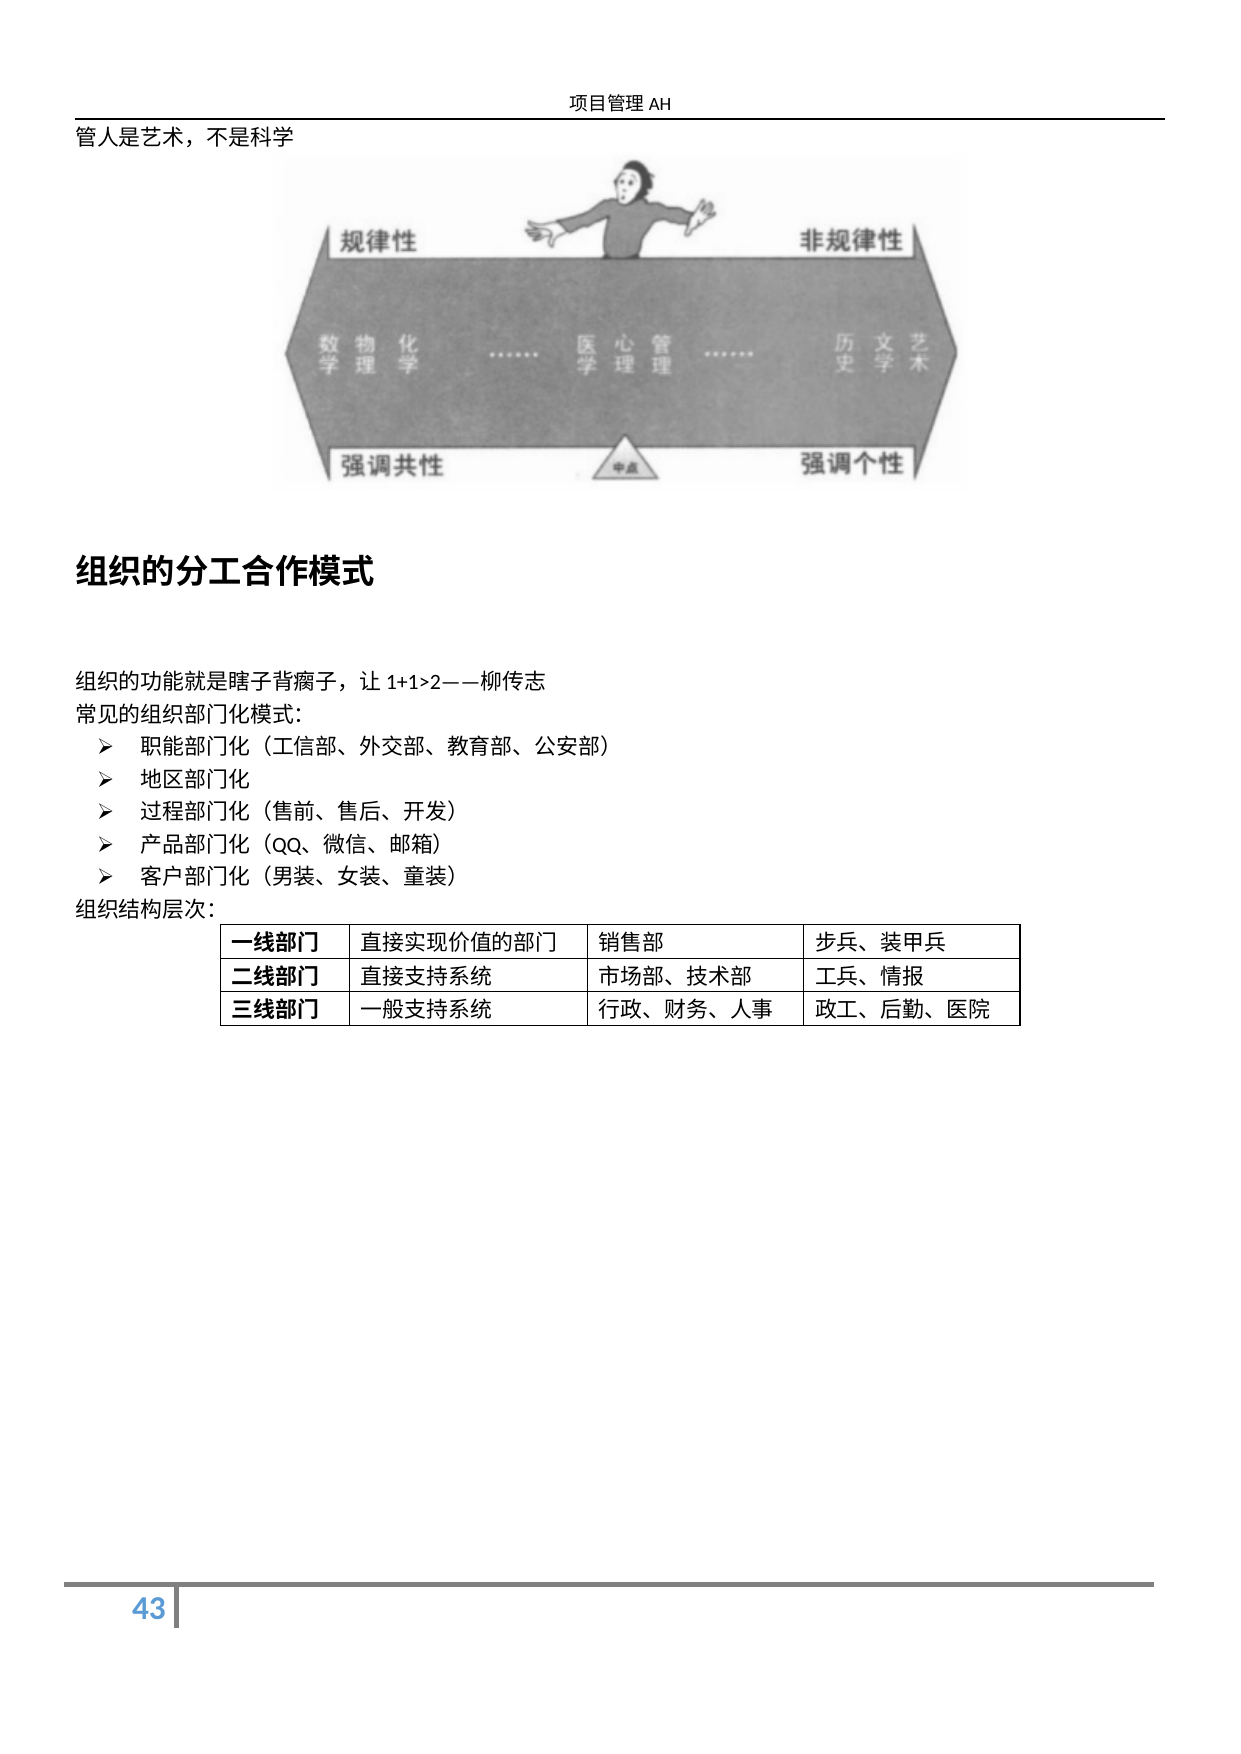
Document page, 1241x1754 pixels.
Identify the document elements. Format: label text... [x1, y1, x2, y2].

list 过程部门化（售前、售后、开发） [97, 794, 1165, 826]
picture [271, 152, 969, 490]
table_cell 直接支持系统 [350, 959, 587, 991]
table_header 一线部门 [221, 925, 349, 957]
subtitle 组织的分工合作模式 [75, 537, 1165, 602]
table_header 直接实现价值的部门 [350, 925, 587, 957]
list 地区部门化 [97, 761, 1165, 794]
list 职能部门化（工信部、外交部、教育部、公安部） [97, 729, 1165, 761]
table_cell 市场部、技术部 [588, 959, 803, 991]
table_cell 一般支持系统 [350, 992, 587, 1024]
list 客户部门化（男装、女装、童装） [97, 859, 1165, 891]
table_cell 工兵、情报 [804, 959, 1019, 991]
table_cell 二线部门 [221, 959, 349, 991]
table_cell 政工、后勤、医院 [804, 992, 1019, 1024]
list 产品部门化（QQ、微信、邮箱） [97, 826, 1165, 859]
text 组织结构层次： [75, 891, 1165, 924]
table_cell 三线部门 [221, 992, 349, 1024]
table_header 销售部 [588, 925, 803, 957]
table_cell 行政、财务、人事 [588, 992, 803, 1024]
text 管人是艺术，不是科学 [75, 120, 1165, 152]
table_header 步兵、装甲兵 [804, 925, 1019, 957]
text 组织的功能就是瞎子背瘸子，让1+1>2——柳传志 [75, 664, 1165, 696]
text 常见的组织部门化模式： [75, 696, 1165, 729]
